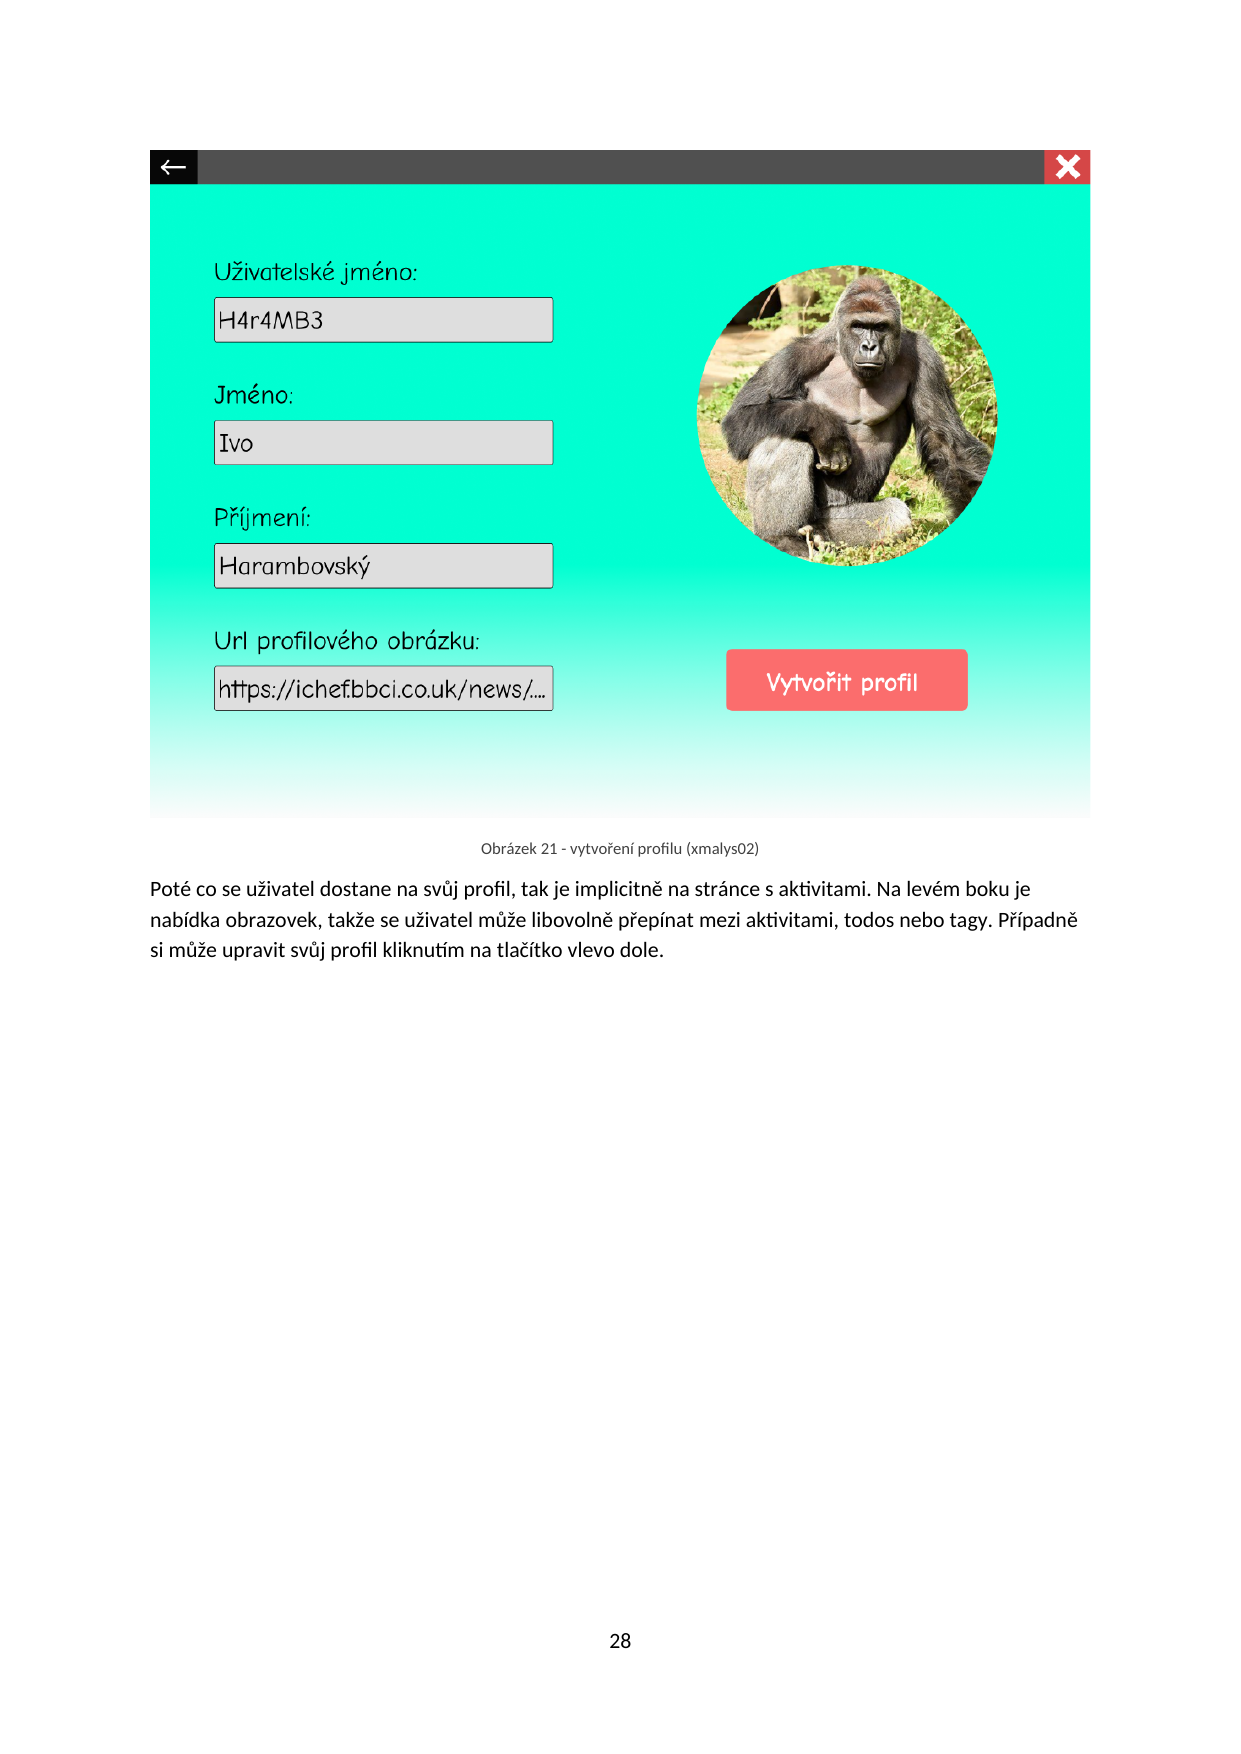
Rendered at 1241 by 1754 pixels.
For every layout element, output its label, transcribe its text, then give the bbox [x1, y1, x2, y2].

text Poté co se uživatel dostane na svůj profil, tak je implicitně na stránce s aktivitami. Na levém boku je nabídka obrazovek, takže se uživatel může libovolně přepínat mezi aktivitami, todos nebo tagy. Případně si může upravit svůj profil kliknutím na tlačítko vlevo dole. [150, 875, 1090, 963]
picture [150, 150, 1091, 818]
text Obrázek 21 - vytvoření profilu (xmalys02) [150, 838, 1090, 859]
